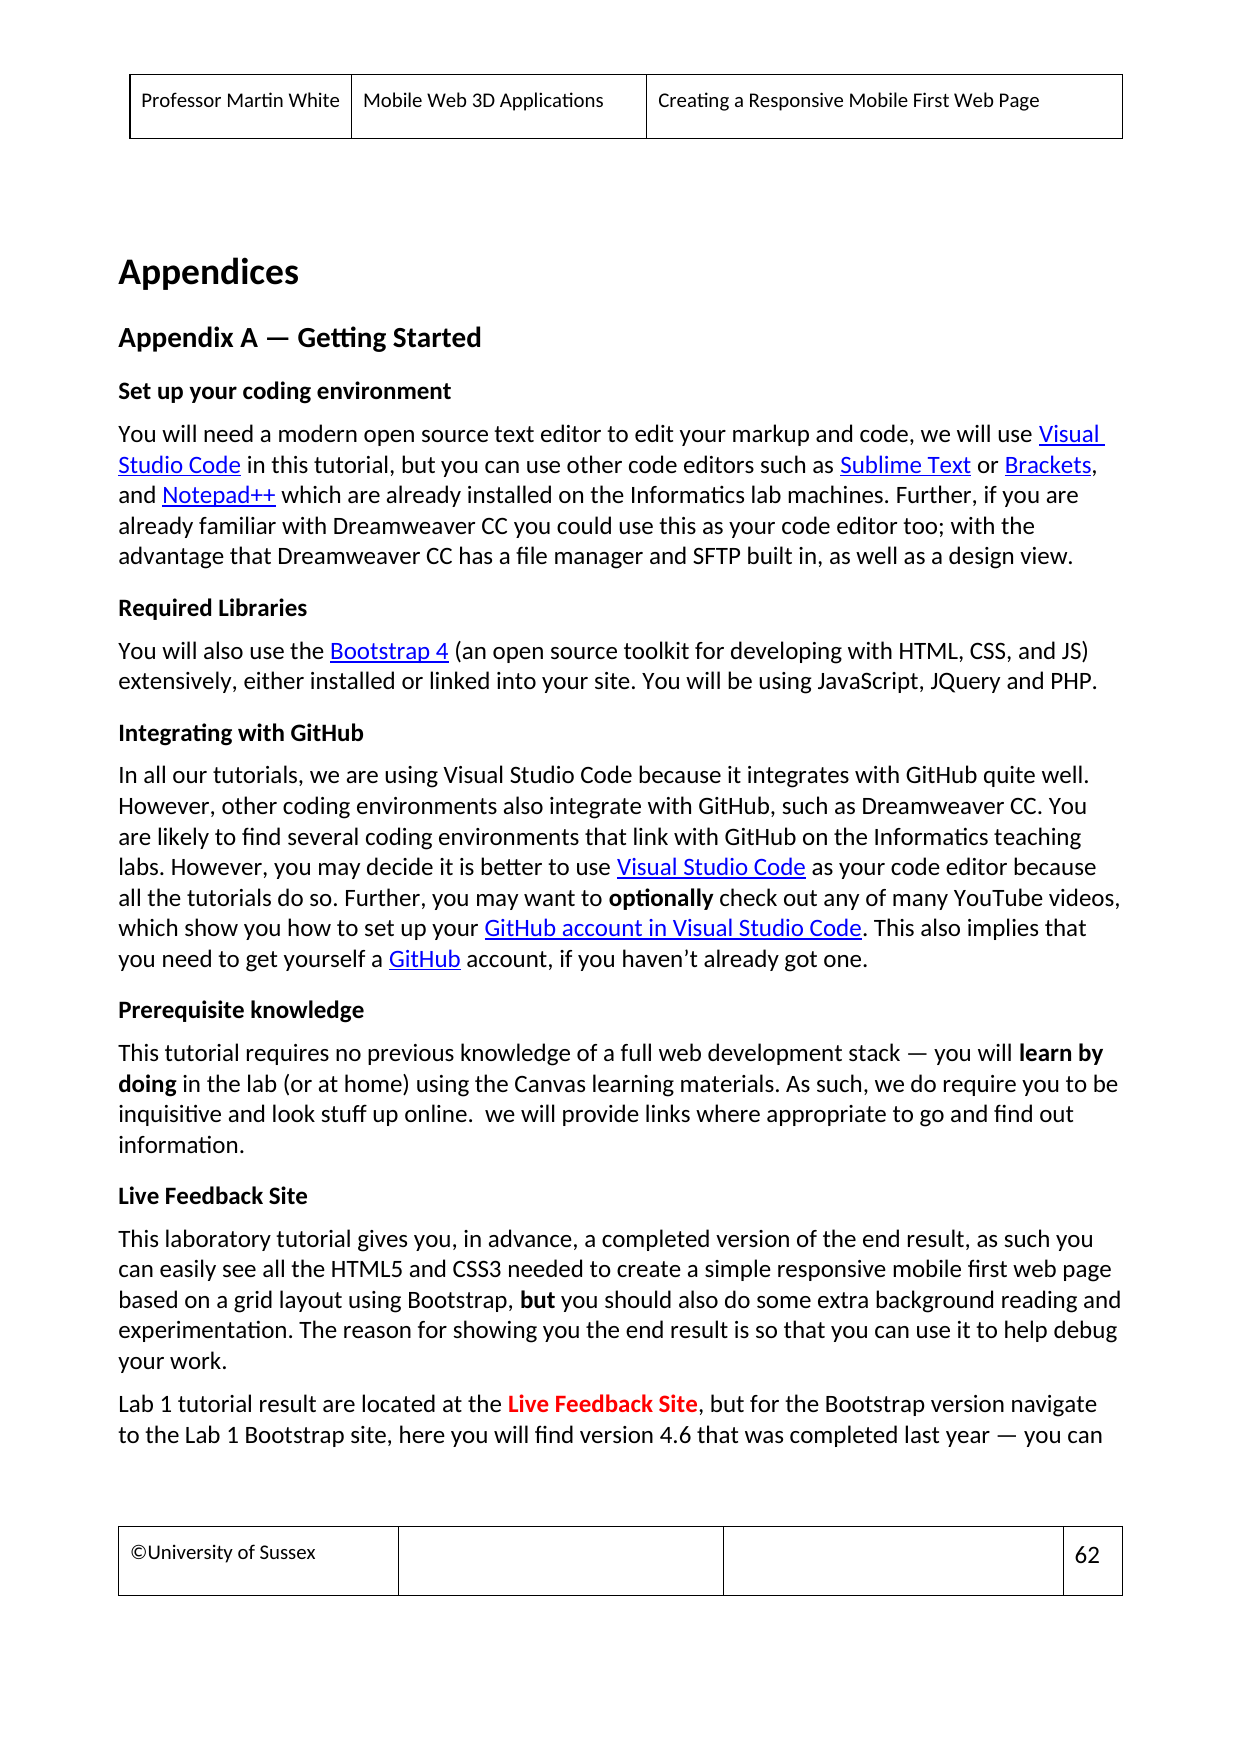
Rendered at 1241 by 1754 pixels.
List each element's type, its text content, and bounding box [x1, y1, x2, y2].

subtitle Appendix A — Getting Started [118, 319, 1122, 354]
text This tutorial requires no previous knowledge of a full web development stack — you will learn by doing in the lab (or at home) using the Canvas learning materials. As such, we do require you to be inquisitive and look stuff up online. we will provide links where appropriate to go and find out information. [118, 1037, 1122, 1159]
subtitle Integrating with GitHub [118, 717, 1122, 747]
subtitle Set up your coding environment [118, 375, 1122, 406]
subtitle Live Feedback Site [118, 1180, 1122, 1211]
text You will need a modern open source text editor to edit your markup and code, we will use Visual Studio Code in this tutorial, but you can use other code editors such as Sublime Text or Brackets, and Notepad++ which are already installed on the Informatics lab machines. Further, if you are already familiar with Dreamweaver CC you could use this as your code editor too; with the advantage that Dreamweaver CC has a file manager and SFTP built in, as well as a design view. [118, 418, 1122, 571]
text You will also use the Bootstrap 4 (an open source toolkit for developing with HTML, CSS, and JS) extensively, either installed or linked into your site. You will be using JavaScript, JQuery and PHP. [118, 635, 1122, 696]
subtitle Appendices [118, 248, 1122, 294]
text In all our tutorials, we are using Visual Studio Code because it integrates with GitHub quite well. However, other coding environments also integrate with GitHub, such as Dreamweaver CC. You are likely to find several coding environments that link with GitHub on the Informatics teaching labs. However, you may decide it is better to use Visual Studio Code as your code editor because all the tutorials do so. Further, you may want to optionally check out any of many YouTube videos, which show you how to set up your GitHub account in Visual Studio Code. This also implies that you need to get yourself a GitHub account, if you haven’t already got one. [118, 760, 1122, 973]
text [118, 1388, 1122, 1449]
subtitle Required Libraries [118, 592, 1122, 622]
subtitle Prerequisite knowledge [118, 994, 1122, 1025]
text This laboratory tutorial gives you, in advance, a completed version of the end result, as such you can easily see all the HTML5 and CSS3 needed to create a simple responsive mobile first web page based on a grid layout using Bootstrap, but you should also do some extra background reading and experimentation. The reason for showing you the end result is so that you can use it to help debug your work. [118, 1223, 1122, 1376]
